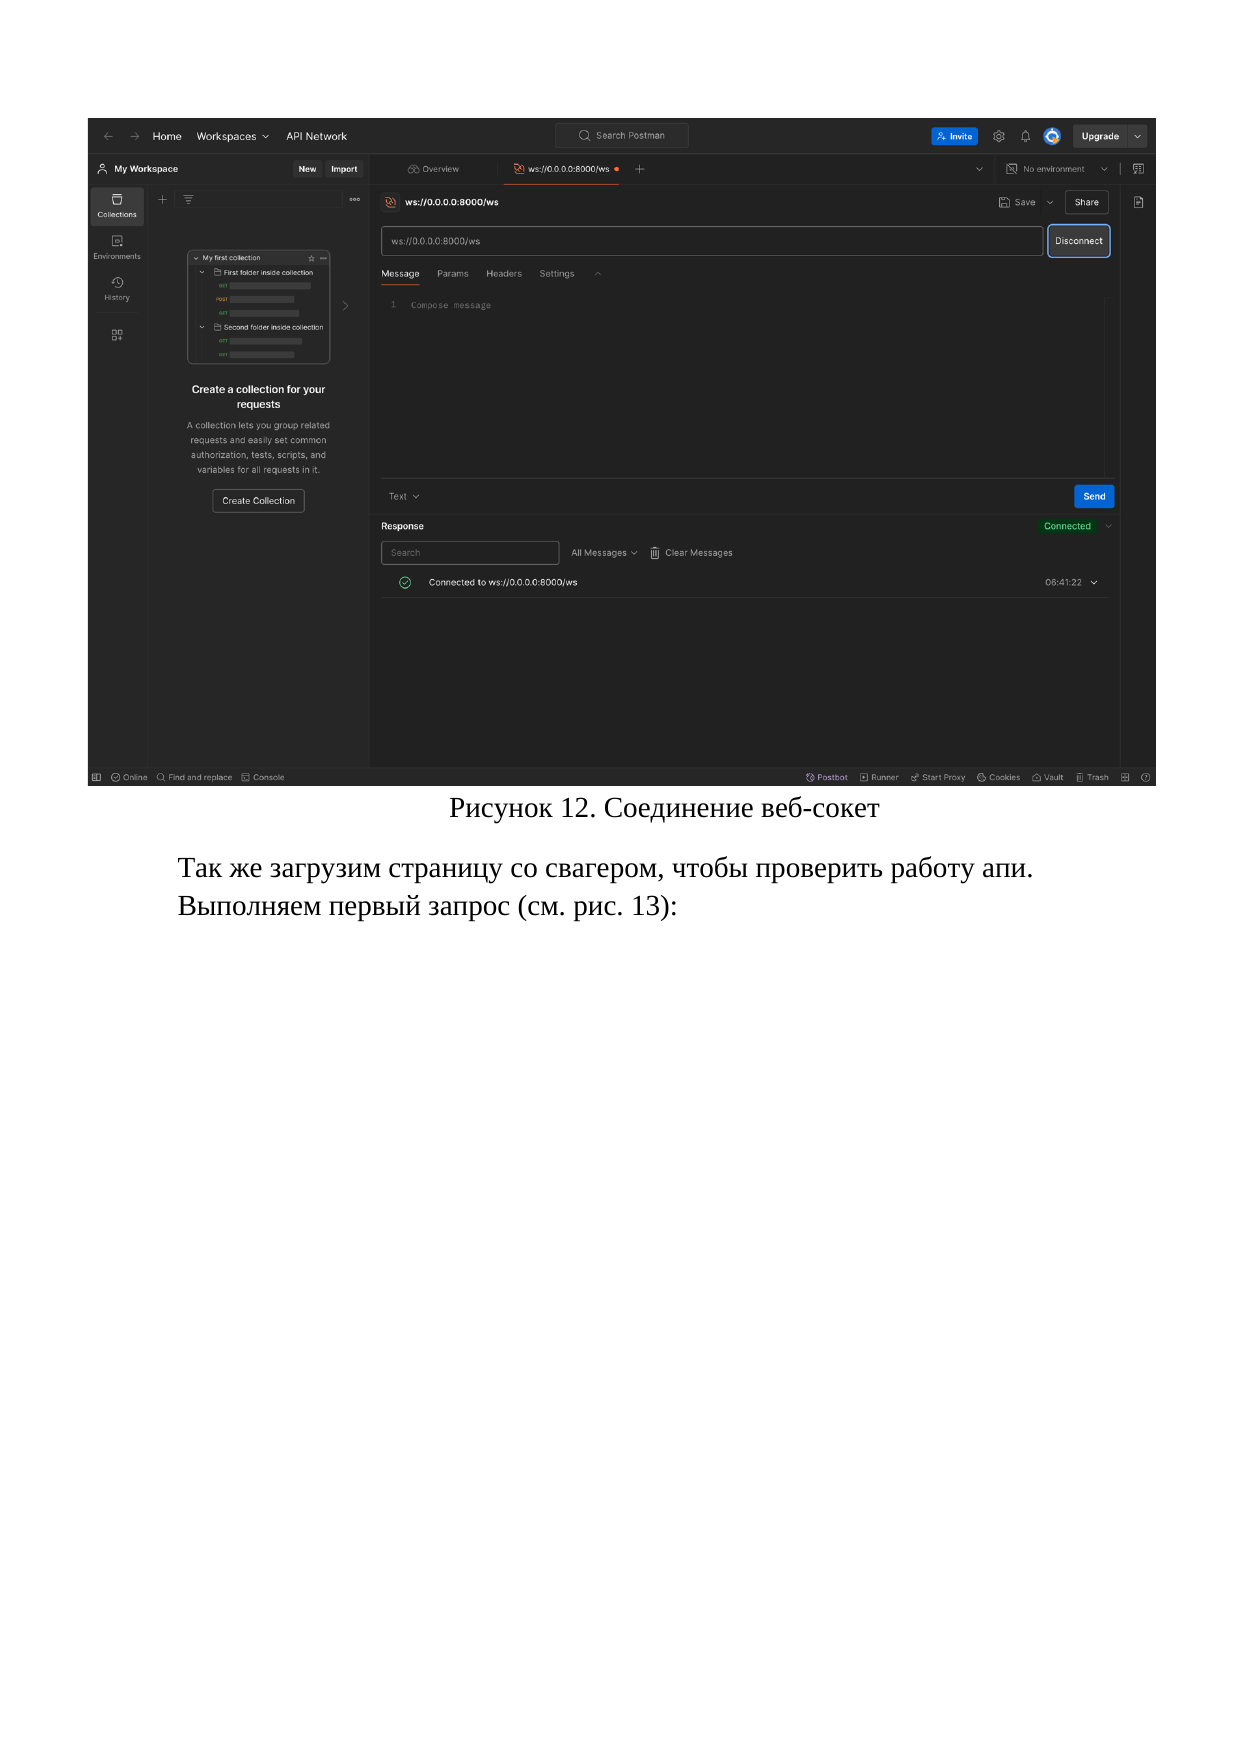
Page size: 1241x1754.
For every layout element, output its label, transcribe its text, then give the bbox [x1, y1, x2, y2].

text Рисунок 12. Соединение веб-сокет [177, 786, 1152, 824]
picture [87, 118, 1156, 786]
text Так же загрузим страницу со свагером, чтобы проверить работу апи. Выполняем первый запрос (см. рис. 13): [177, 850, 1152, 922]
